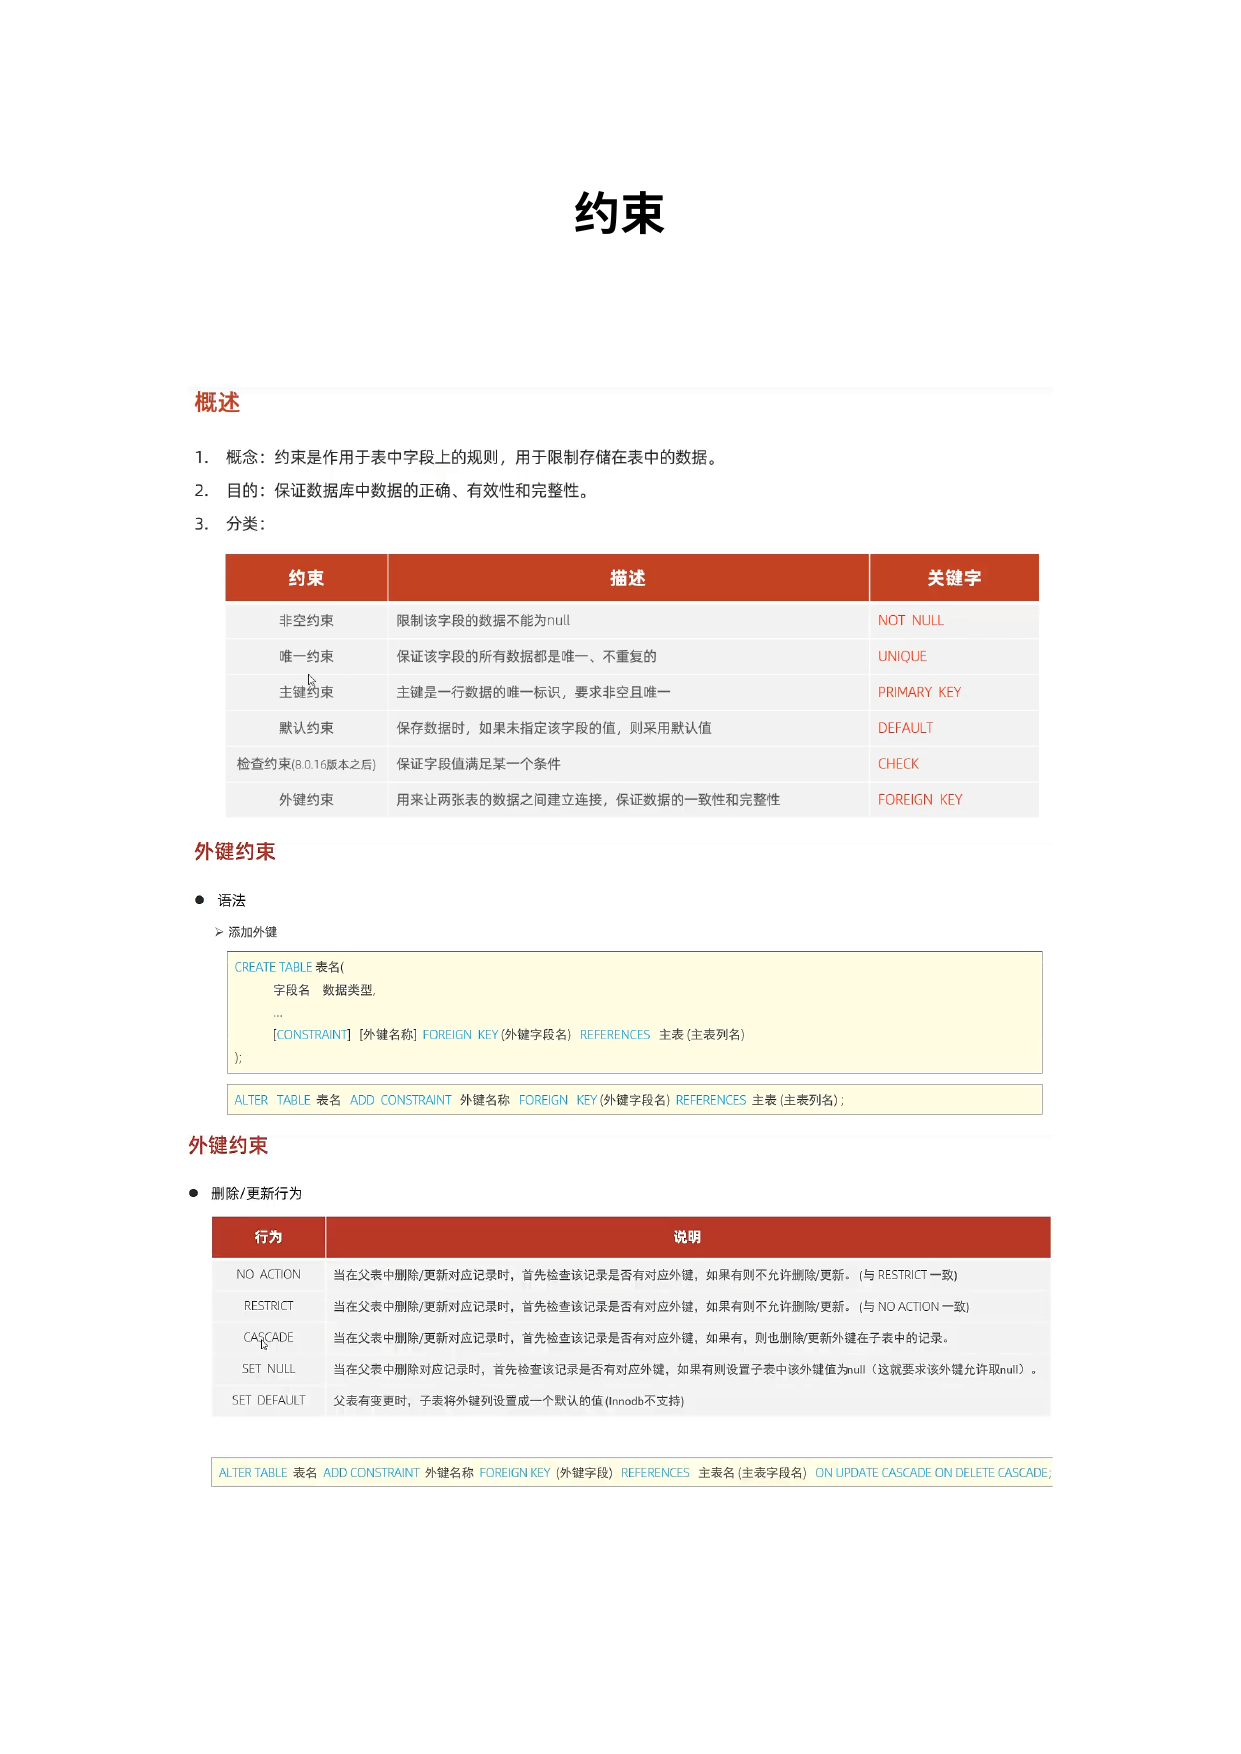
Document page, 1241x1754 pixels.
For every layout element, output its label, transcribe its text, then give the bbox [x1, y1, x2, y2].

picture [187, 387, 1053, 831]
picture [187, 842, 1053, 1123]
picture [187, 1135, 1053, 1506]
subtitle 约束 [187, 162, 1053, 259]
